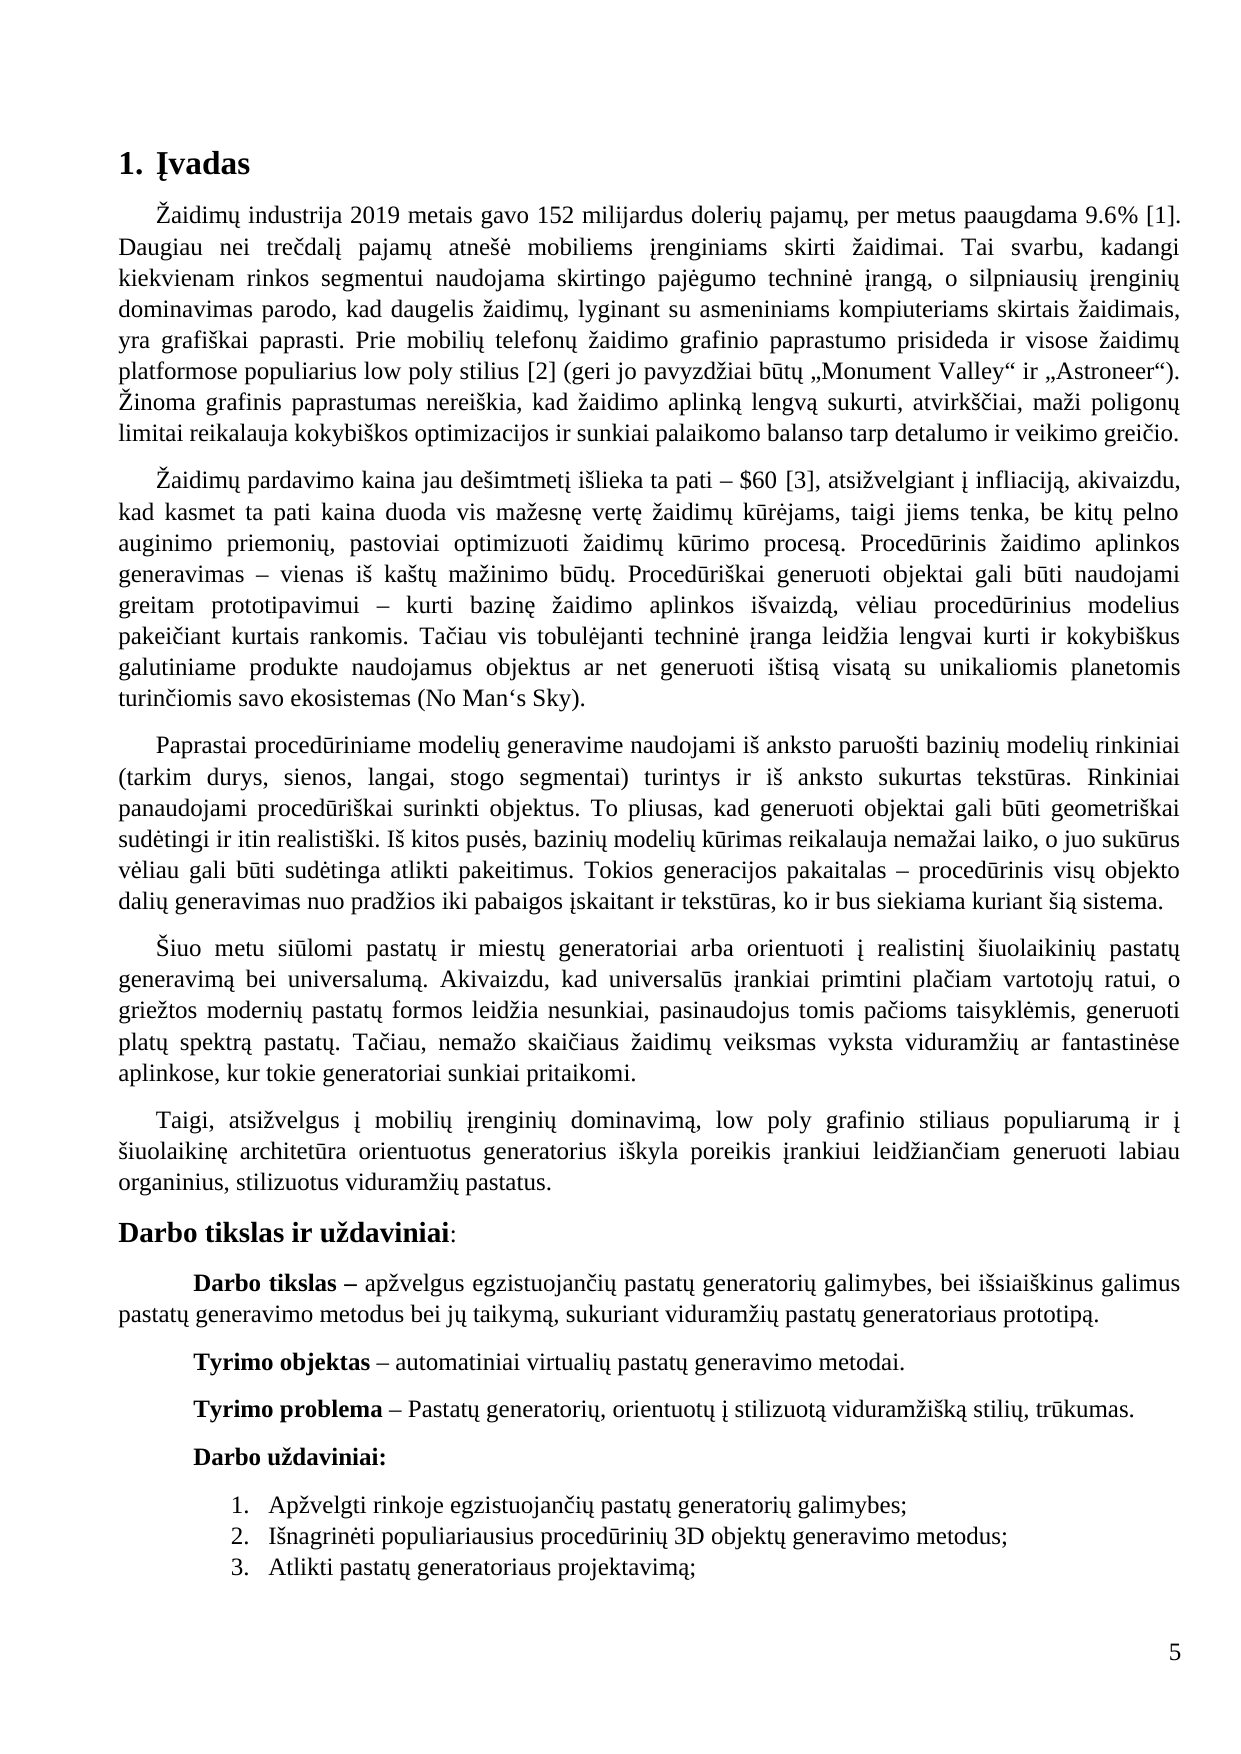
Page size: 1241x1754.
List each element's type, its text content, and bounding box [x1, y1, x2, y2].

list Apžvelgti rinkoje egzistuojančių pastatų generatorių galimybes; [231, 1490, 1181, 1519]
text Darbo tikslas – apžvelgus egzistuojančių pastatų generatorių galimybes, bei išsiaiškinus galimus pastatų generavimo metodus bei jų taikymą, sukuriant viduramžių pastatų generatoriaus prototipą. [118, 1268, 1181, 1328]
text Paprastai procedūriniame modelių generavime naudojami iš anksto paruošti bazinių modelių rinkiniai (tarkim durys, sienos, langai, stogo segmentai) turintys ir iš anksto sukurtas tekstūras. Rinkiniai panaudojami procedūriškai surinkti objektus. To pliusas, kad generuoti objektai gali būti geometriškai sudėtingi ir itin realistiški. Iš kitos pusės, bazinių modelių kūrimas reikalauja nemažai laiko, o juo sukūrus vėliau gali būti sudėtinga atlikti pakeitimus. Tokios generacijos pakaitalas – procedūrinis visų objekto dalių generavimas nuo pradžios iki pabaigos įskaitant ir tekstūras, ko ir bus siekiama kuriant šią sistema. [118, 731, 1181, 914]
text Darbo tikslas ir uždaviniai: [118, 1215, 1181, 1249]
subtitle Įvadas [118, 143, 1181, 181]
text Tyrimo objektas – automatiniai virtualių pastatų generavimo metodai. [118, 1347, 1181, 1376]
list Išnagrinėti populiariausius procedūrinių 3D objektų generavimo metodus; [231, 1521, 1181, 1550]
text Žaidimų pardavimo kaina jau dešimtmetį išlieka ta pati – $60, atsižvelgiant į infliaciją, akivaizdu, kad kasmet ta pati kaina duoda vis mažesnę vertę žaidimų kūrėjams, taigi jiems tenka, be kitų pelno auginimo priemonių, pastoviai optimizuoti žaidimų kūrimo procesą. Procedūrinis žaidimo aplinkos generavimas – vienas iš kaštų mažinimo būdų. Procedūriškai generuoti objektai gali būti naudojami greitam prototipavimui – kurti bazinę žaidimo aplinkos išvaizdą, vėliau procedūrinius modelius pakeičiant kurtais rankomis. Tačiau vis tobulėjanti techninė įranga leidžia lengvai kurti ir kokybiškus galutiniame produkte naudojamus objektus ar net generuoti ištisą visatą su unikaliomis planetomis turinčiomis savo ekosistemas (No Man‘s Sky). [118, 466, 1181, 712]
text Tyrimo problema – Pastatų generatorių, orientuotų į stilizuotą viduramžišką stilių, trūkumas. [118, 1394, 1181, 1423]
text Taigi, atsižvelgus į mobilių įrenginių dominavimą, low poly grafinio stiliaus populiarumą ir į šiuolaikinę architetūra orientuotus generatorius iškyla poreikis įrankiui leidžiančiam generuoti labiau organinius, stilizuotus viduramžių pastatus. [118, 1105, 1181, 1196]
text Žaidimų industrija 2019 metais gavo 152 milijardus dolerių pajamų, per metus paaugdama 9.6% . Daugiau nei trečdalį pajamų atnešė mobiliems įrenginiams skirti žaidimai. Tai svarbu, kadangi kiekvienam rinkos segmentui naudojama skirtingo pajėgumo techninė įrangą, o silpniausių įrenginių dominavimas parodo, kad daugelis žaidimų, lyginant su asmeniniams kompiuteriams skirtais žaidimais, yra grafiškai paprasti. Prie mobilių telefonų žaidimo grafinio paprastumo prisideda ir visose žaidimų platformose populiarius low poly stilius (geri jo pavyzdžiai būtų „Monument Valley“ ir „Astroneer“). Žinoma grafinis paprastumas nereiškia, kad žaidimo aplinką lengvą sukurti, atvirkščiai, maži poligonų limitai reikalauja kokybiškos optimizacijos ir sunkiai palaikomo balanso tarp detalumo ir veikimo greičio. [118, 201, 1181, 447]
text Darbo uždaviniai: [118, 1442, 1181, 1471]
text Šiuo metu siūlomi pastatų ir miestų generatoriai arba orientuoti į realistinį šiuolaikinių pastatų generavimą bei universalumą. Akivaizdu, kad universalūs įrankiai primtini plačiam vartotojų ratui, o griežtos modernių pastatų formos leidžia nesunkiai, pasinaudojus tomis pačioms taisyklėmis, generuoti platų spektrą pastatų. Tačiau, nemažo skaičiaus žaidimų veiksmas vyksta viduramžių ar fantastinėse aplinkose, kur tokie generatoriai sunkiai pritaikomi. [118, 933, 1181, 1086]
list Atlikti pastatų generatoriaus projektavimą; [231, 1552, 1181, 1581]
